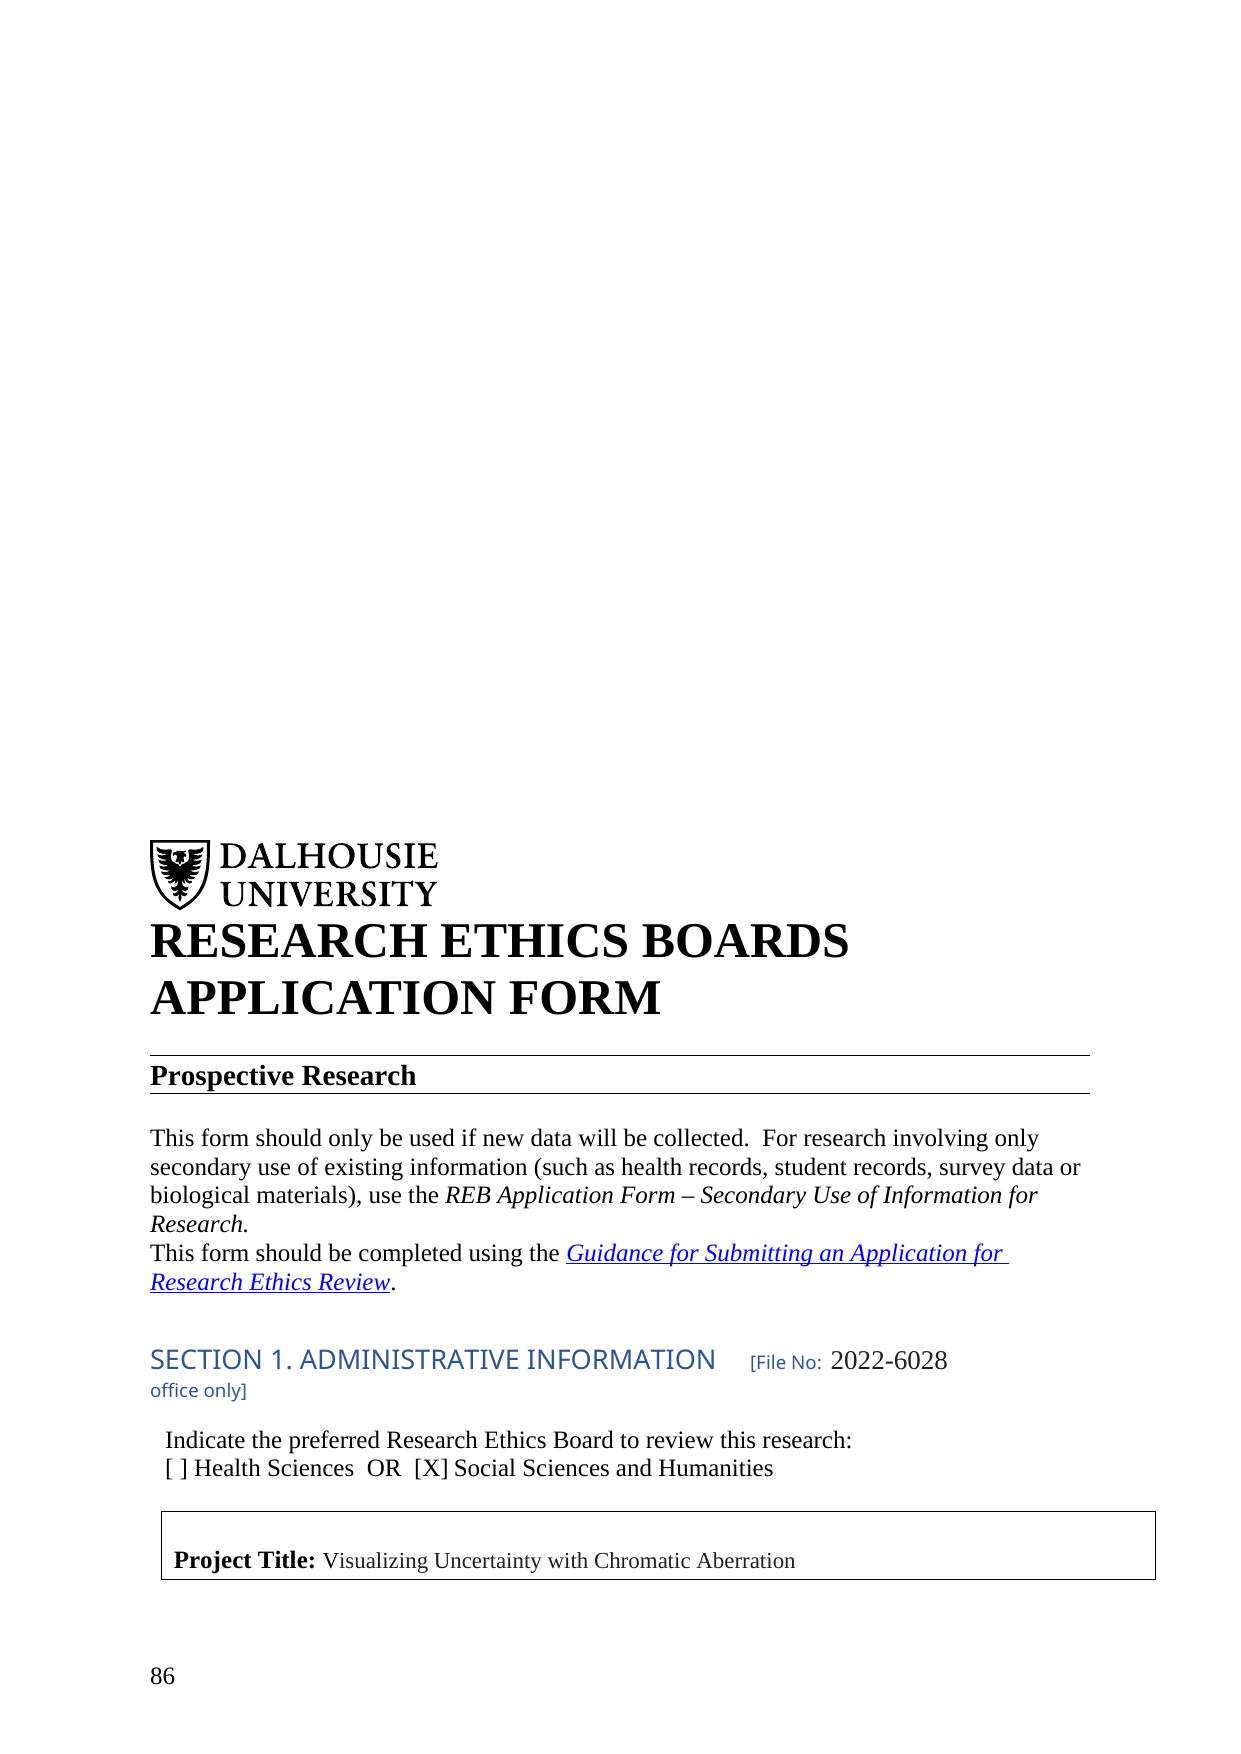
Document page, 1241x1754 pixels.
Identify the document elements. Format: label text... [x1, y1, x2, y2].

text This form should be completed using the Guidance for Submitting an Application for Research Ethics Review. [150, 1238, 1090, 1296]
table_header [162, 1512, 1155, 1578]
table_header Indicate the preferred Research Ethics Board to review this research: [ ] Health Sciences OR [X] Social Sciences and Humanities [161, 1425, 1090, 1482]
subtitle APPLICATION FORM [150, 968, 1090, 1025]
text Prospective Research [150, 1056, 1090, 1093]
subtitle RESEARCH ETHICS BOARDS [150, 910, 1090, 968]
subtitle SECTION 1. ADMINISTRATIVE INFORMATION [File No: 2022-6028 office only] [150, 1341, 1090, 1403]
text This form should only be used if new data will be collected. For research involving only secondary use of existing information (such as health records, student records, survey data or biological materials), use the REB Application Form – Secondary Use of Information for Research. [150, 1123, 1090, 1238]
